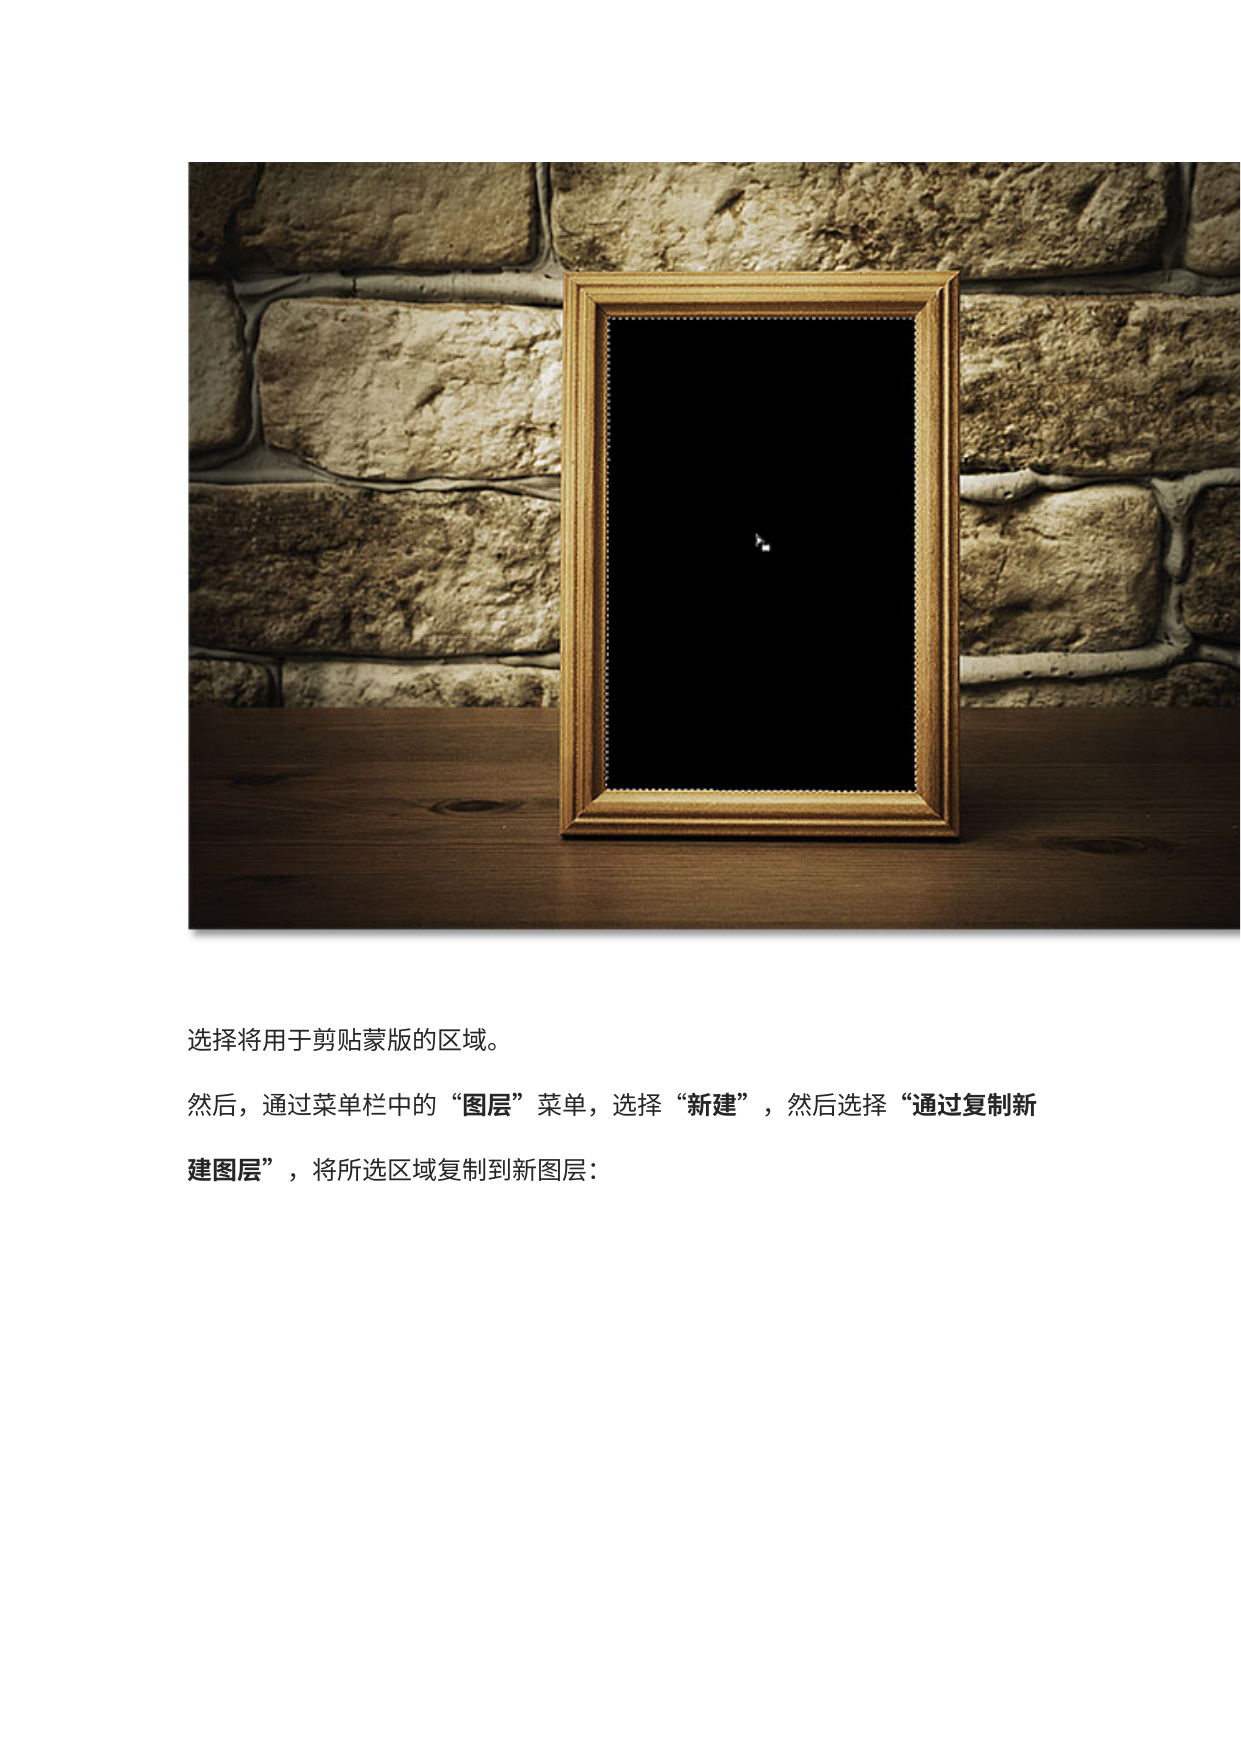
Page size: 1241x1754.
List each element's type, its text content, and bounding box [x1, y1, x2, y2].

text 然后，通过菜单栏中的“图层”菜单，选择“新建”，然后选择“通过复制新建图层”，将所选区域复制到新图层： [187, 1071, 1053, 1201]
picture [187, 162, 1241, 948]
text 选择将用于剪贴蒙版的区域。 [187, 1006, 1053, 1071]
